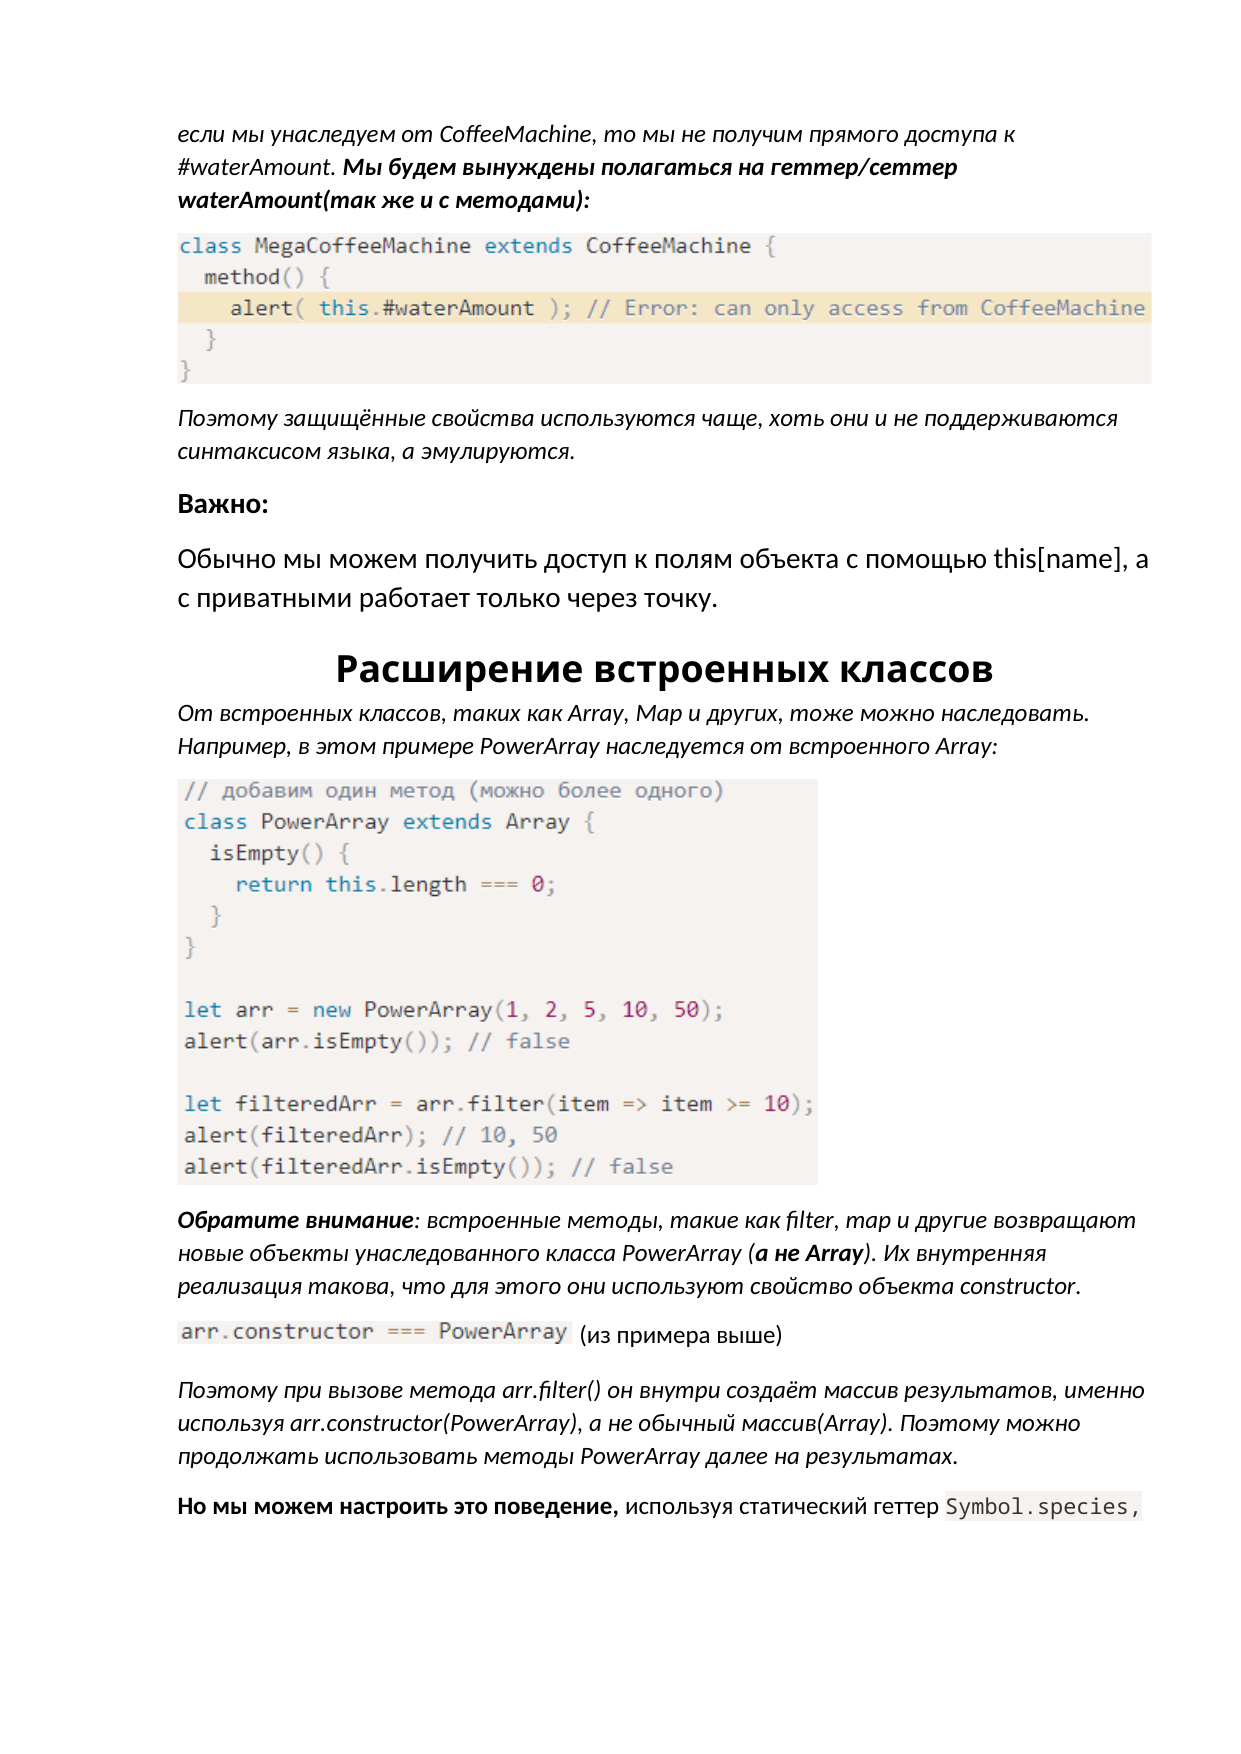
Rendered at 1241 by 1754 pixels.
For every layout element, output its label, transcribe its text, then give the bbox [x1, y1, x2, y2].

picture [177, 779, 818, 1185]
text Обычно мы можем получить доступ к полям объекта с помощью this[name], а с приватными работает только через точку. [177, 540, 1152, 614]
text Но мы можем настроить это поведение, используя статический геттер Symbol.species, [177, 1490, 1152, 1521]
picture [177, 1321, 573, 1344]
text Поэтому защищённые свойства используются чаще, хоть они и не поддерживаются синтаксисом языка, а эмулируются. [177, 403, 1152, 466]
text Поэтому при вызове метода arr.filter() он внутри создаёт массив результатов, именно используя arr.constructor(PowerArray), а не обычный массив(Array). Поэтому можно продолжать использовать методы PowerArray далее на результатах. [177, 1374, 1152, 1471]
text если мы унаследуем от CoffeeMachine, то мы не получим прямого доступа к #waterAmount. Мы будем вынуждены полагаться на геттер/сеттер waterAmount(так же и с методами): [177, 118, 1152, 214]
text От встроенных классов, таких как Array, Map и других, тоже можно наследовать. Например, в этом примере PowerArray наследуется от встроенного Array: [177, 697, 1152, 761]
text Обратите внимание: встроенные методы, такие как filter, map и другие возвращают новые объекты унаследованного класса PowerArray (а не Array). Их внутренняя реализация такова, что для этого они используют свойство объекта constructor. [177, 1204, 1152, 1300]
text Важно: [177, 485, 1152, 521]
picture [177, 233, 1152, 384]
subtitle Расширение встроенных классов [177, 642, 1152, 693]
